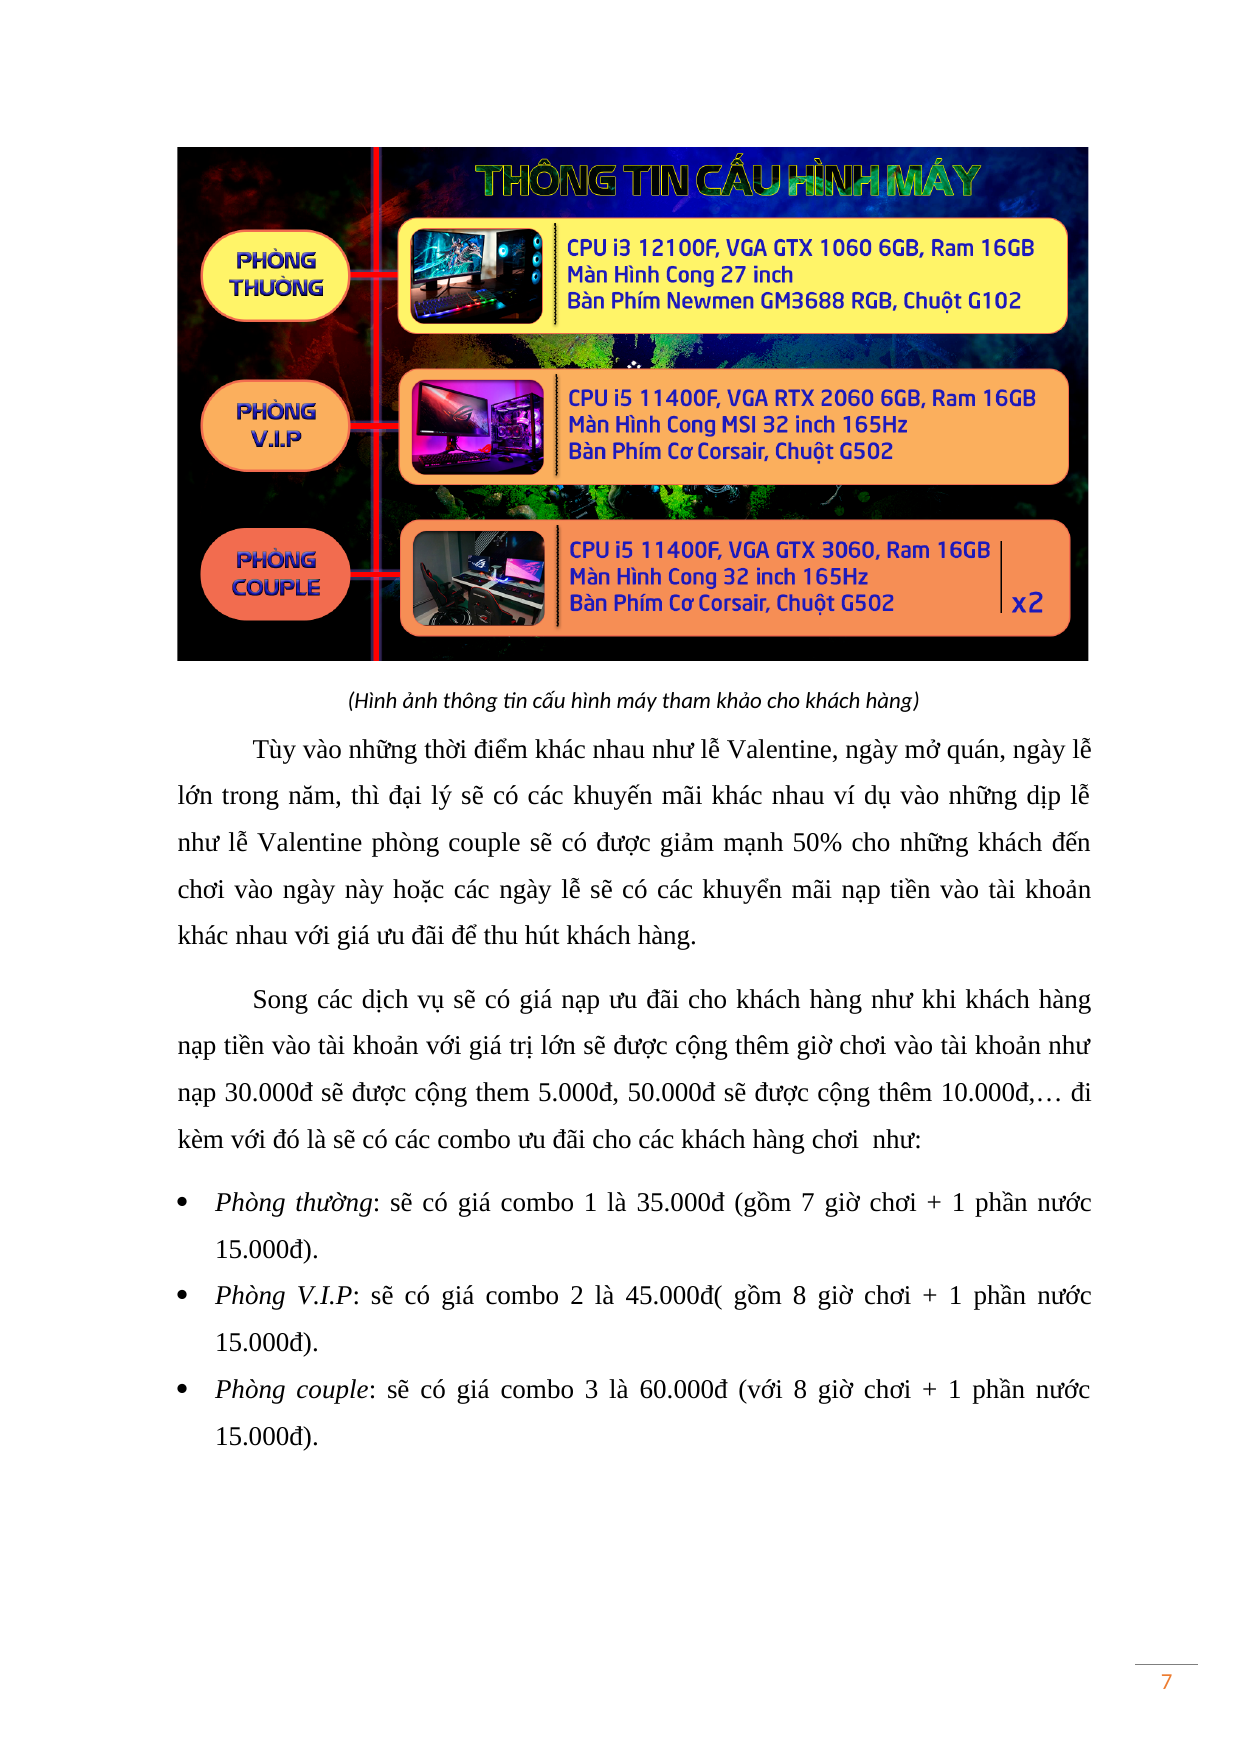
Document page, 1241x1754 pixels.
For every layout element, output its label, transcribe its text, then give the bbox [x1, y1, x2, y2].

picture [177, 147, 1089, 661]
text Tùy vào những thời điểm khác nhau như lễ Valentine, ngày mở quán, ngày lễ lớn trong năm, thì đại lý sẽ có các khuyến mãi khác nhau ví dụ vào những dịp lễ như lễ Valentine phòng couple sẽ có được giảm mạnh 50% cho những khách đến chơi vào ngày này hoặc các ngày lễ sẽ có các khuyển mãi nạp tiền vào tài khoản khác nhau với giá ưu đãi để thu hút khách hàng. [177, 733, 1092, 951]
list Phòng thường: sẽ có giá combo 1 là 35.000đ (gồm 7 giờ chơi + 1 phần nước 15.000đ). [177, 1186, 1092, 1264]
list Phòng couple: sẽ có giá combo 3 là 60.000đ (với 8 giờ chơi + 1 phần nước 15.000đ). [177, 1373, 1092, 1451]
text Song các dịch vụ sẽ có giá nạp ưu đãi cho khách hàng như khi khách hàng nạp tiền vào tài khoản với giá trị lớn sẽ được cộng thêm giờ chơi vào tài khoản như nạp 30.000đ sẽ được cộng them 5.000đ, 50.000đ sẽ được cộng thêm 10.000đ,… đi kèm với đó là sẽ có các combo ưu đãi cho các khách hàng chơi như: [177, 983, 1092, 1154]
text (Hình ảnh thông tin cấu hình máy tham khảo cho khách hàng) [177, 687, 1092, 715]
list Phòng V.I.P: sẽ có giá combo 2 là 45.000đ( gồm 8 giờ chơi + 1 phần nước 15.000đ). [177, 1279, 1092, 1357]
